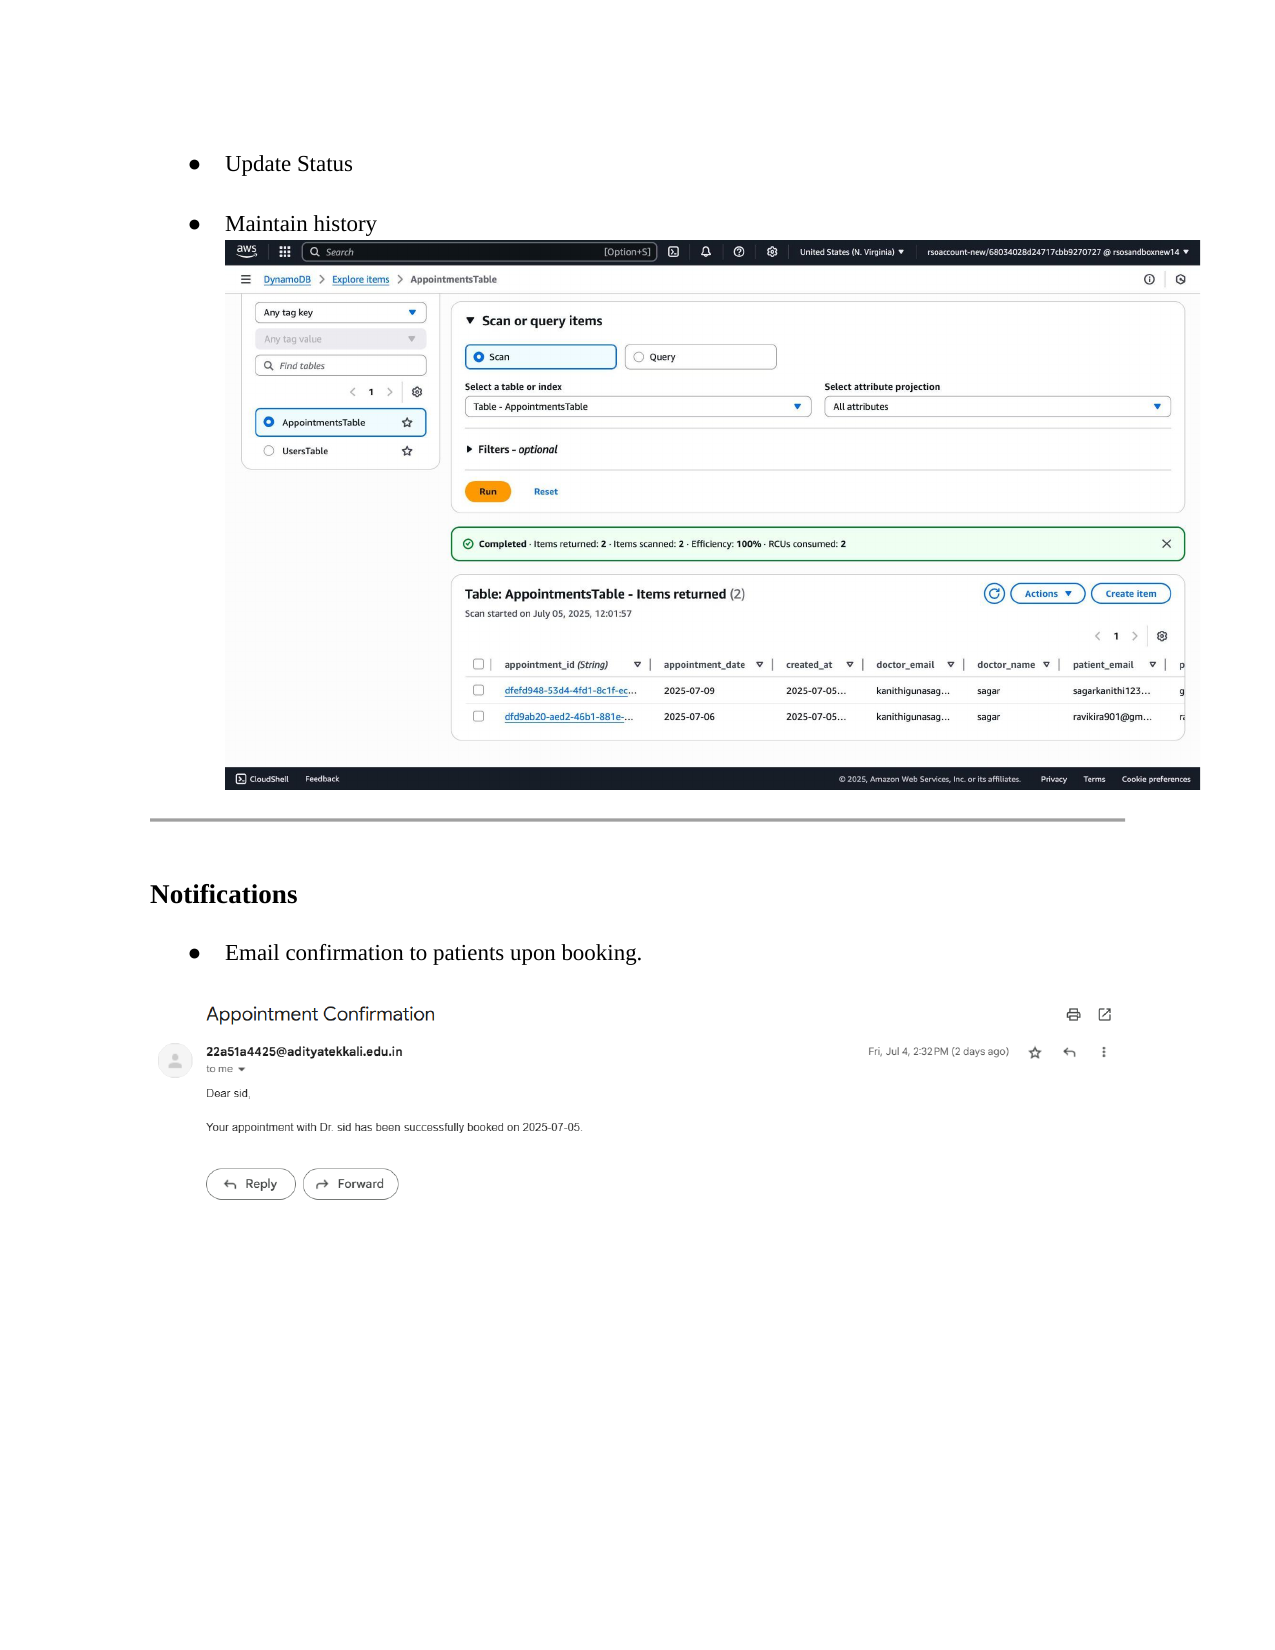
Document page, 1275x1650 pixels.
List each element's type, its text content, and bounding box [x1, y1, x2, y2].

list Update Status [187, 150, 1125, 207]
picture [225, 240, 1200, 790]
picture [150, 993, 1125, 1234]
list Email confirmation to patients upon booking. [187, 938, 1125, 965]
subtitle Notifications [150, 878, 1125, 909]
